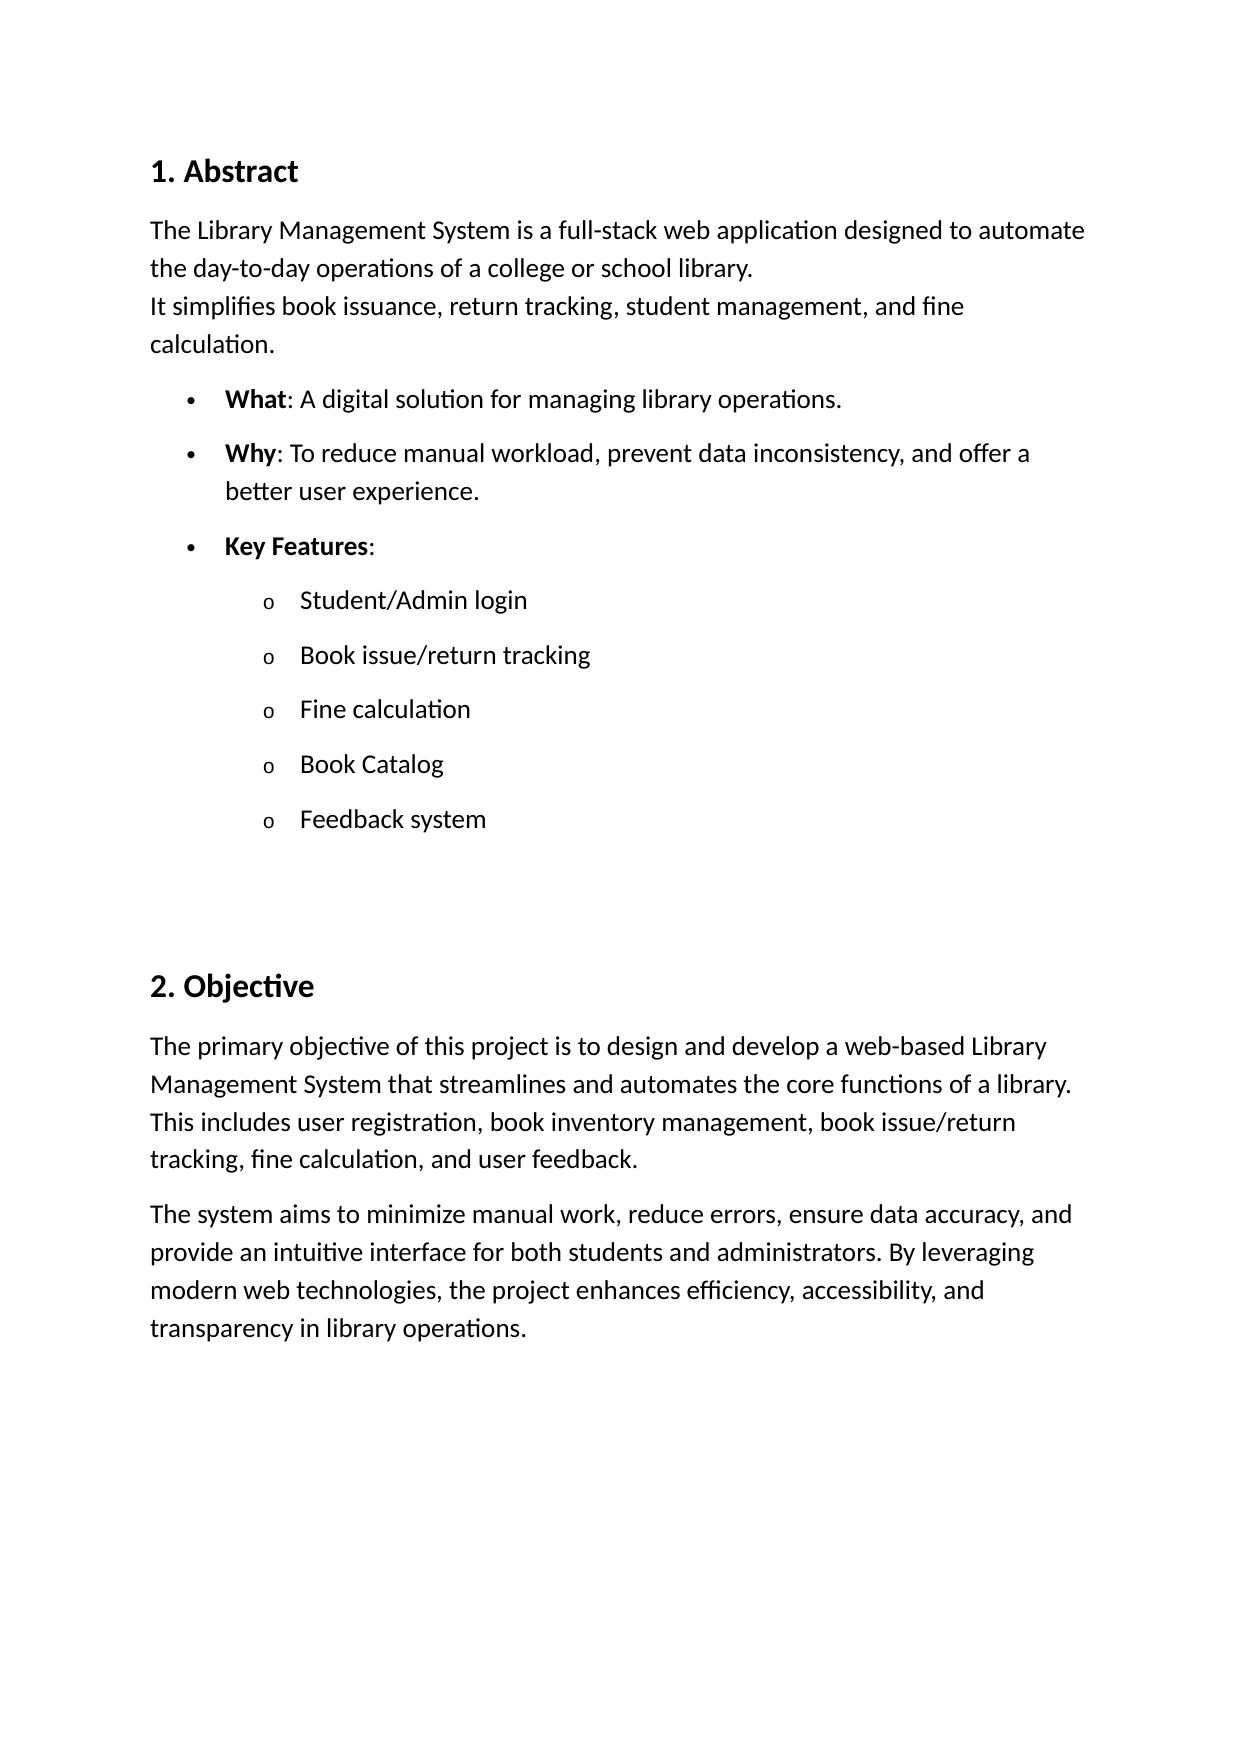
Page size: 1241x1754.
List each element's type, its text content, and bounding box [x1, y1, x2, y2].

list Book issue/return tracking [262, 638, 1090, 671]
text 2. Objective [150, 966, 1090, 1006]
list Student/Admin login [262, 583, 1090, 616]
list Key Features: [187, 529, 1090, 562]
list Feedback system [262, 802, 1090, 835]
text 1. Abstract [150, 150, 1090, 191]
text The primary objective of this project is to design and develop a web-based Library Management System that streamlines and automates the core functions of a library. This includes user registration, book inventory management, book issue/return tracking, fine calculation, and user feedback. [150, 1029, 1090, 1176]
text The system aims to minimize manual work, reduce errors, ensure data accuracy, and provide an intuitive interface for both students and administrators. By leveraging modern web technologies, the project enhances efficiency, accessibility, and transparency in library operations. [150, 1197, 1090, 1344]
list Book Catalog [262, 747, 1090, 780]
text The Library Management System is a full-stack web application designed to automate the day-to-day operations of a college or school library. It simplifies book issuance, return tracking, student management, and fine calculation. [150, 213, 1090, 360]
list Why: To reduce manual workload, prevent data inconsistency, and offer a better user experience. [187, 436, 1090, 507]
list What: A digital solution for managing library operations. [187, 382, 1090, 415]
list Fine calculation [262, 693, 1090, 726]
